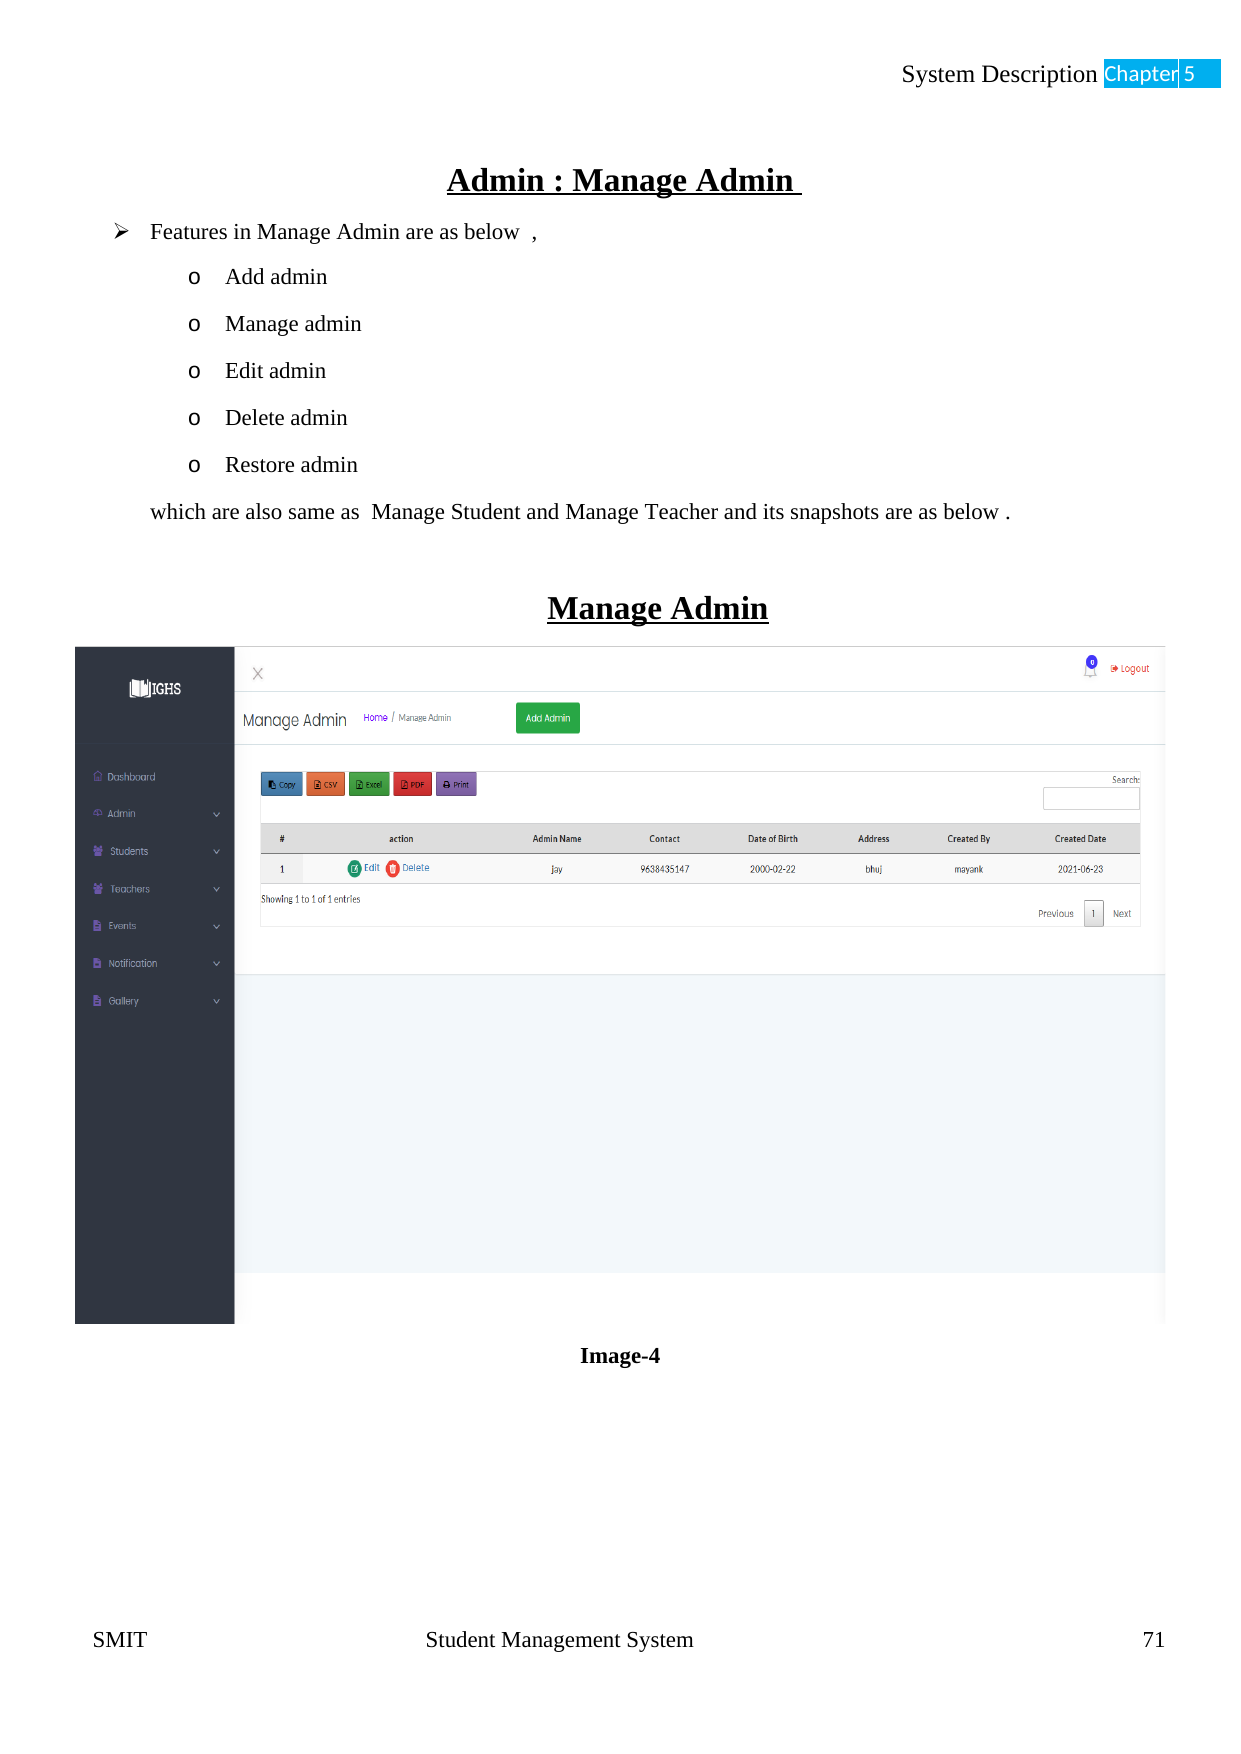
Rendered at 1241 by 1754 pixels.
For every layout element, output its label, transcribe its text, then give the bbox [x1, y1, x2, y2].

list Delete admin [187, 404, 1165, 432]
picture [75, 646, 1166, 1324]
text Image-4 [75, 1342, 1165, 1368]
list Edit admin [187, 357, 1165, 385]
list which are also same as Manage Student and Manage Teacher and its snapshots are as below . [150, 498, 1165, 525]
list Manage admin [187, 310, 1165, 338]
list Features in Manage Admin are as below , [112, 218, 1165, 244]
list Add admin [187, 263, 1165, 291]
list Manage Admin [150, 589, 1165, 627]
list Restore admin [187, 451, 1165, 479]
text Admin : Manage Admin [75, 160, 1165, 198]
